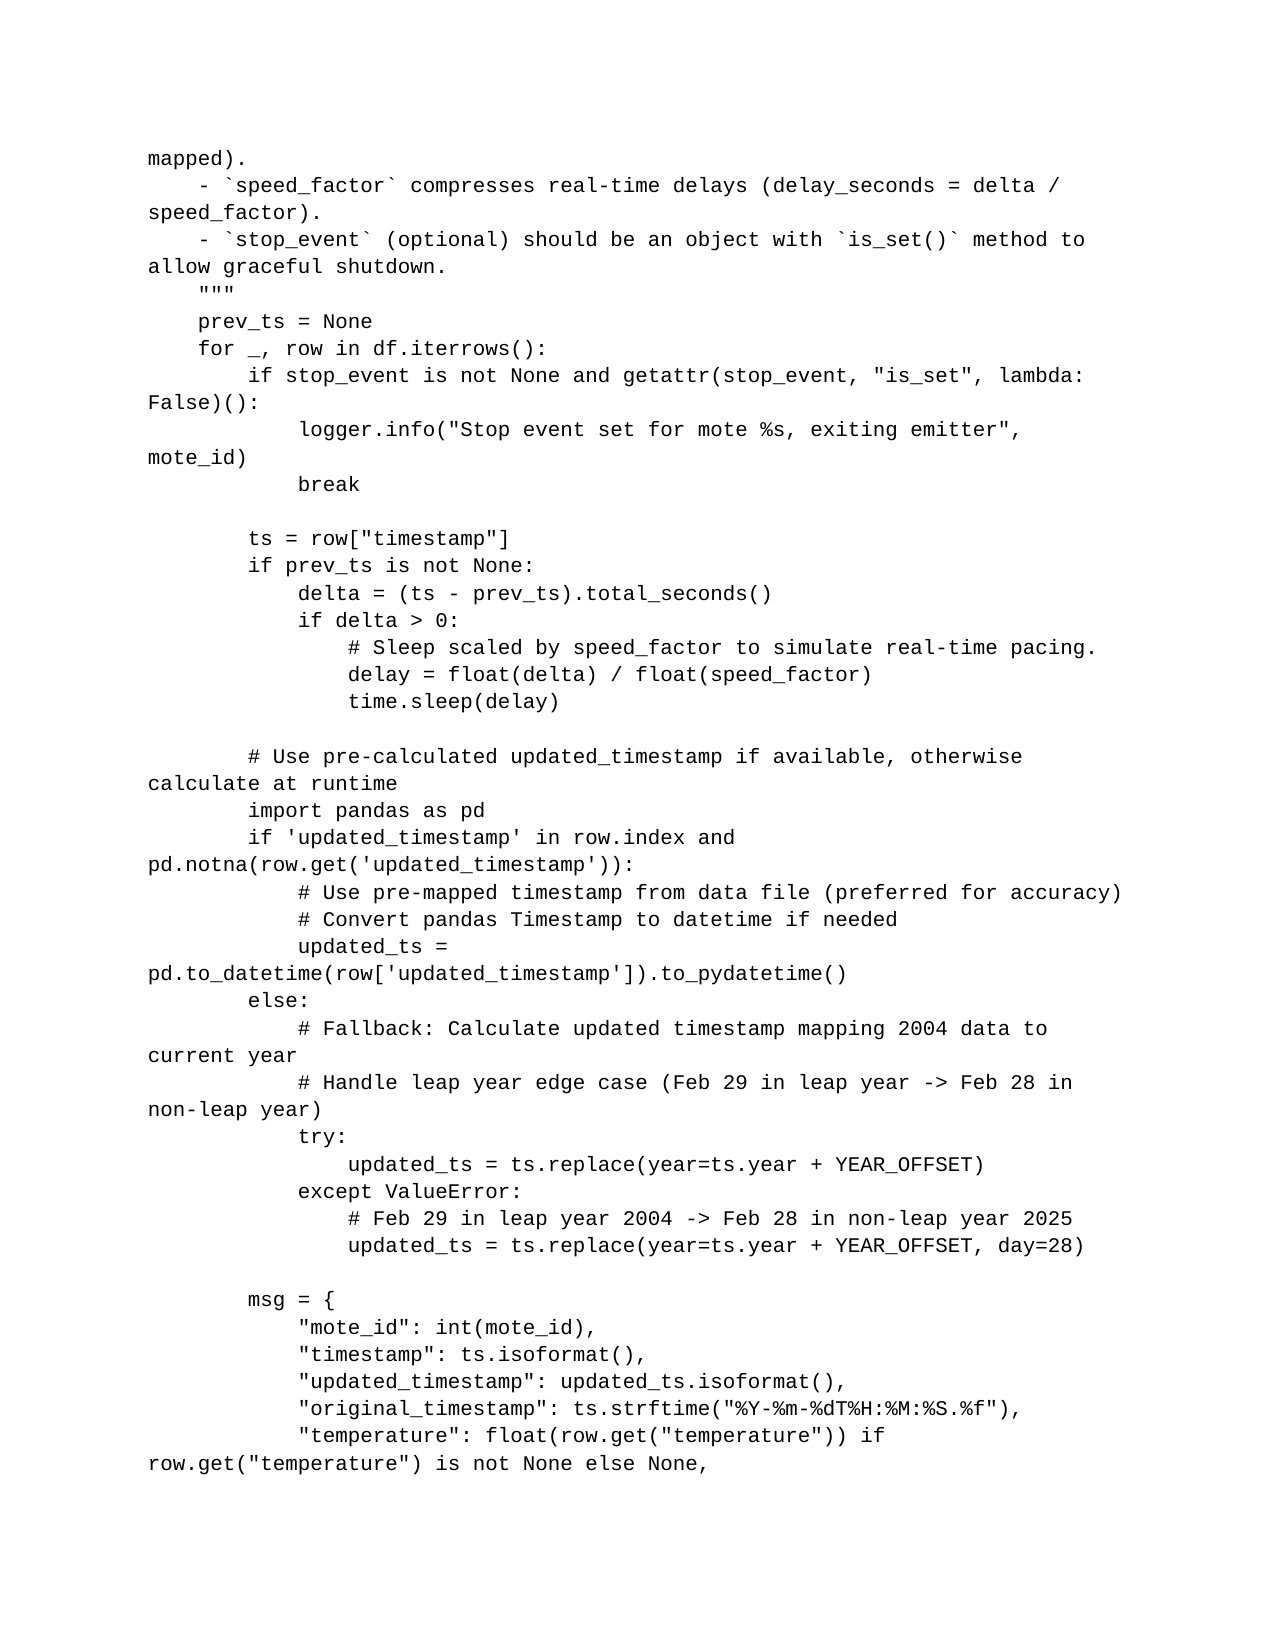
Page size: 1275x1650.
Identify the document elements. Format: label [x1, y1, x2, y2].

text [148, 148, 1127, 1476]
